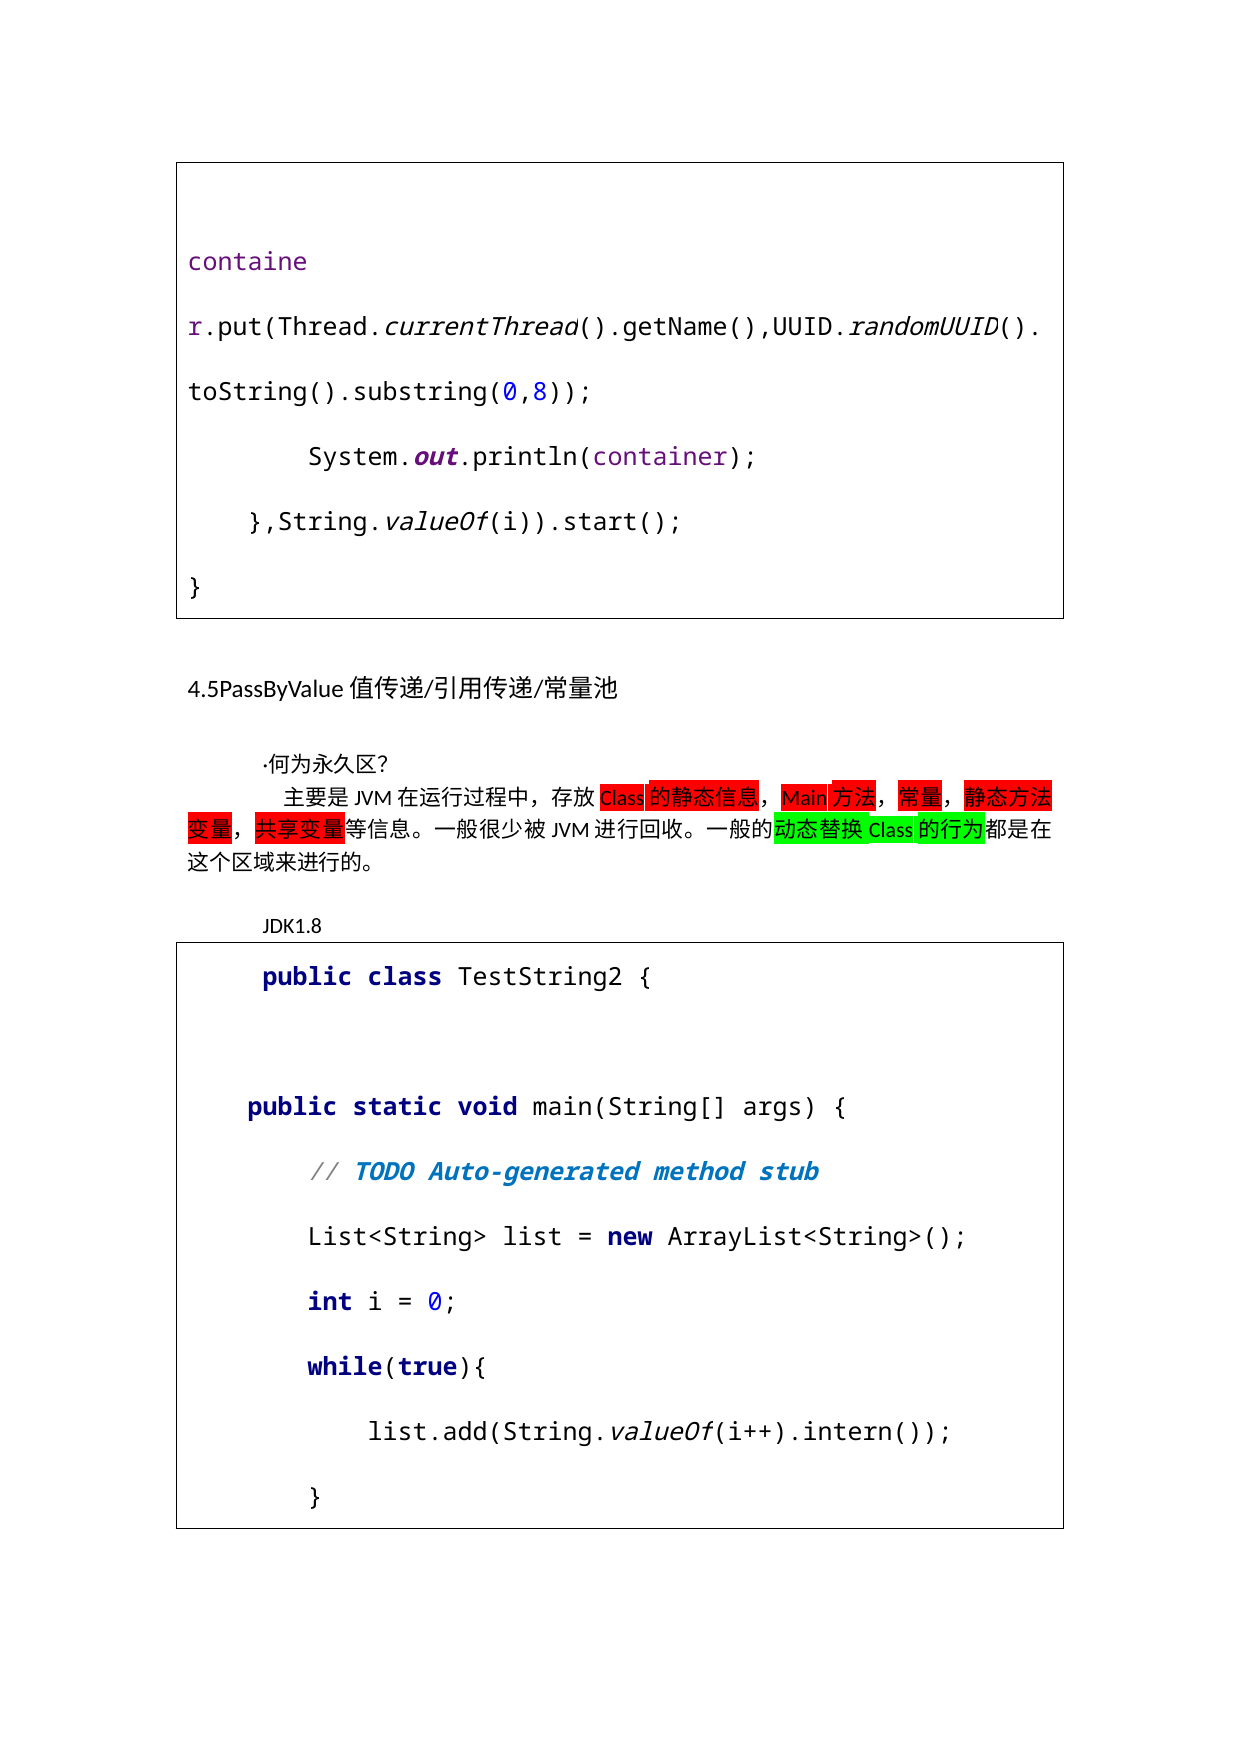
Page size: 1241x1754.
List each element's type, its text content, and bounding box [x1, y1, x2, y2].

text 主要是JVM在运行过程中，存放Class的静态信息，Main方法，常量，静态方法变量，共享变量等信息。一般很少被JVM进行回收。一般的动态替换Class的行为都是在这个区域来进行的。 [187, 779, 1053, 877]
subtitle 4.5PassByValue值传递/引用传递/常量池 [187, 654, 1053, 719]
text JDK1.8 [187, 909, 1053, 942]
text ·何为永久区？ [187, 747, 1053, 779]
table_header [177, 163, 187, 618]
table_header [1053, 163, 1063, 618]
